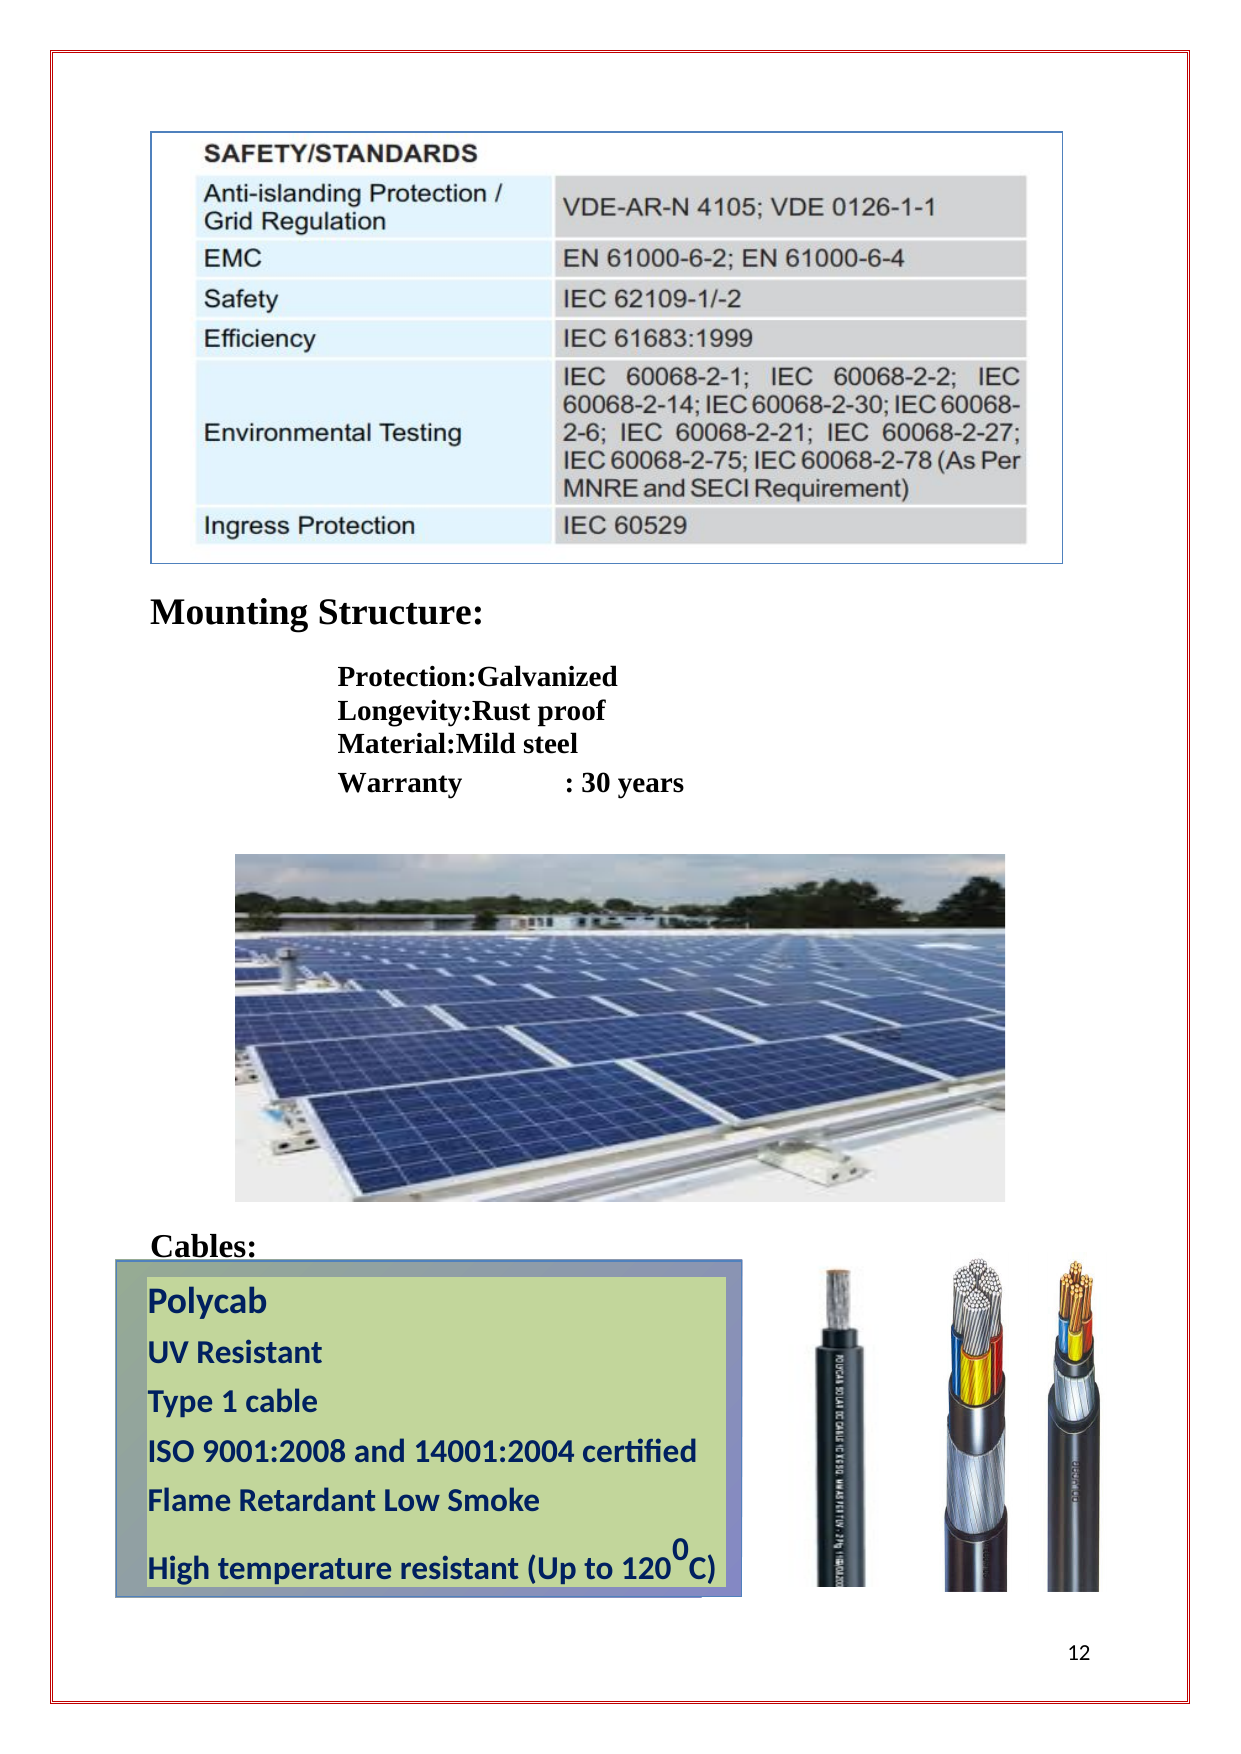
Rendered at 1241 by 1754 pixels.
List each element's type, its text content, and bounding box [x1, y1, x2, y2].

list Warranty : 30 years [337, 765, 1090, 799]
picture [152, 133, 1062, 563]
text Mounting Structure: [150, 589, 1090, 632]
list Material:Mild steel [337, 727, 1090, 760]
list Longevity:Rust proof [337, 693, 1090, 727]
text Protection:Galvanized [262, 659, 1090, 693]
picture [760, 1247, 903, 1587]
text Cables: [150, 1227, 1090, 1265]
picture [931, 1252, 1125, 1592]
picture [235, 854, 1005, 1202]
